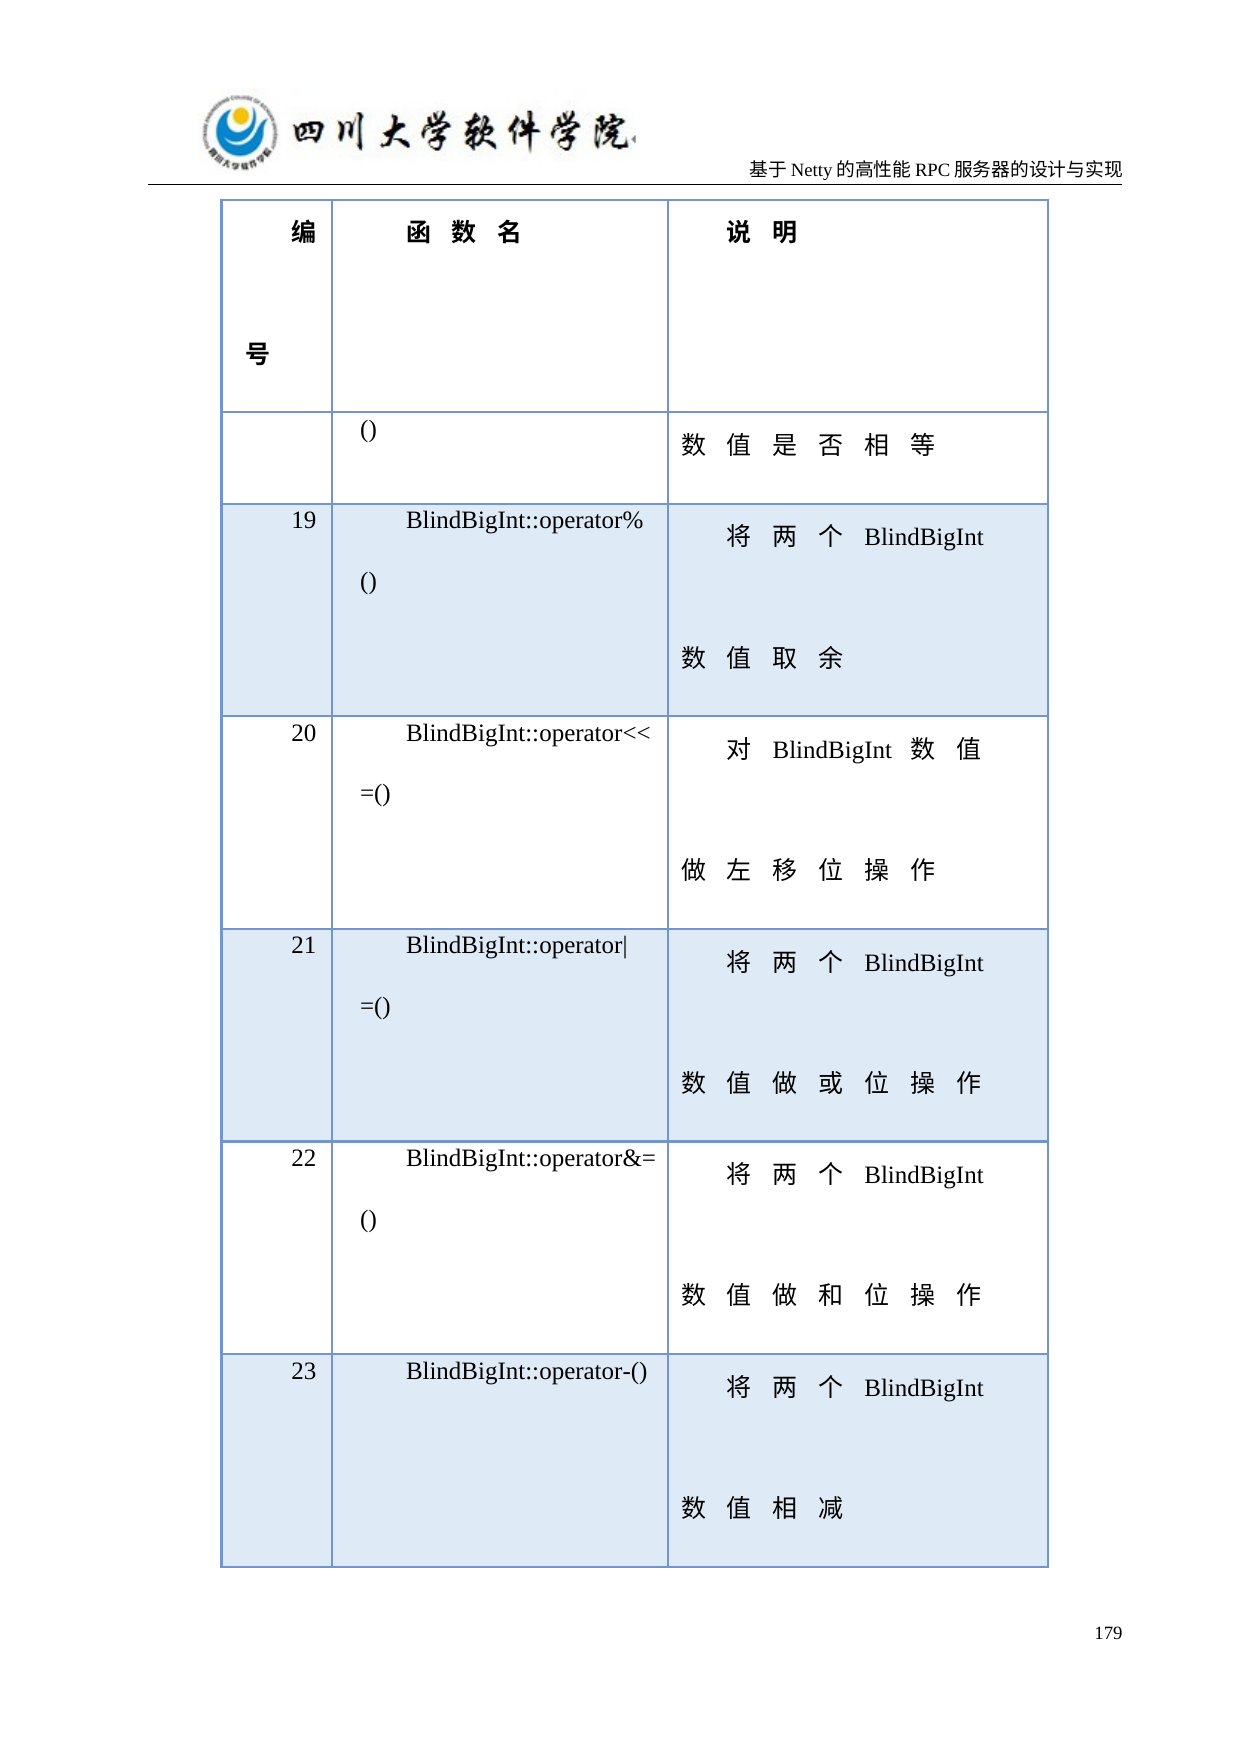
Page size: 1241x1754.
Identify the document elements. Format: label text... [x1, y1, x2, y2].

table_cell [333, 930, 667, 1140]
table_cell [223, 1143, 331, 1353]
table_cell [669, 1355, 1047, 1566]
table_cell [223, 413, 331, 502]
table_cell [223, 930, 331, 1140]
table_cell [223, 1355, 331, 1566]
table_header 说明 [669, 201, 1047, 411]
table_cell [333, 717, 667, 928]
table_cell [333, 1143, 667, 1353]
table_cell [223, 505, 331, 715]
table_header 函数名 [333, 201, 667, 411]
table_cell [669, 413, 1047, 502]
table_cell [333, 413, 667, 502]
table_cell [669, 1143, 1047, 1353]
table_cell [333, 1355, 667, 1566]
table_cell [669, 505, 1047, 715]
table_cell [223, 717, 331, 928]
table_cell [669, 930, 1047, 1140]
picture [197, 88, 639, 177]
table_header 编号 [223, 201, 331, 411]
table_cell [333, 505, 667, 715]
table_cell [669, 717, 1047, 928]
